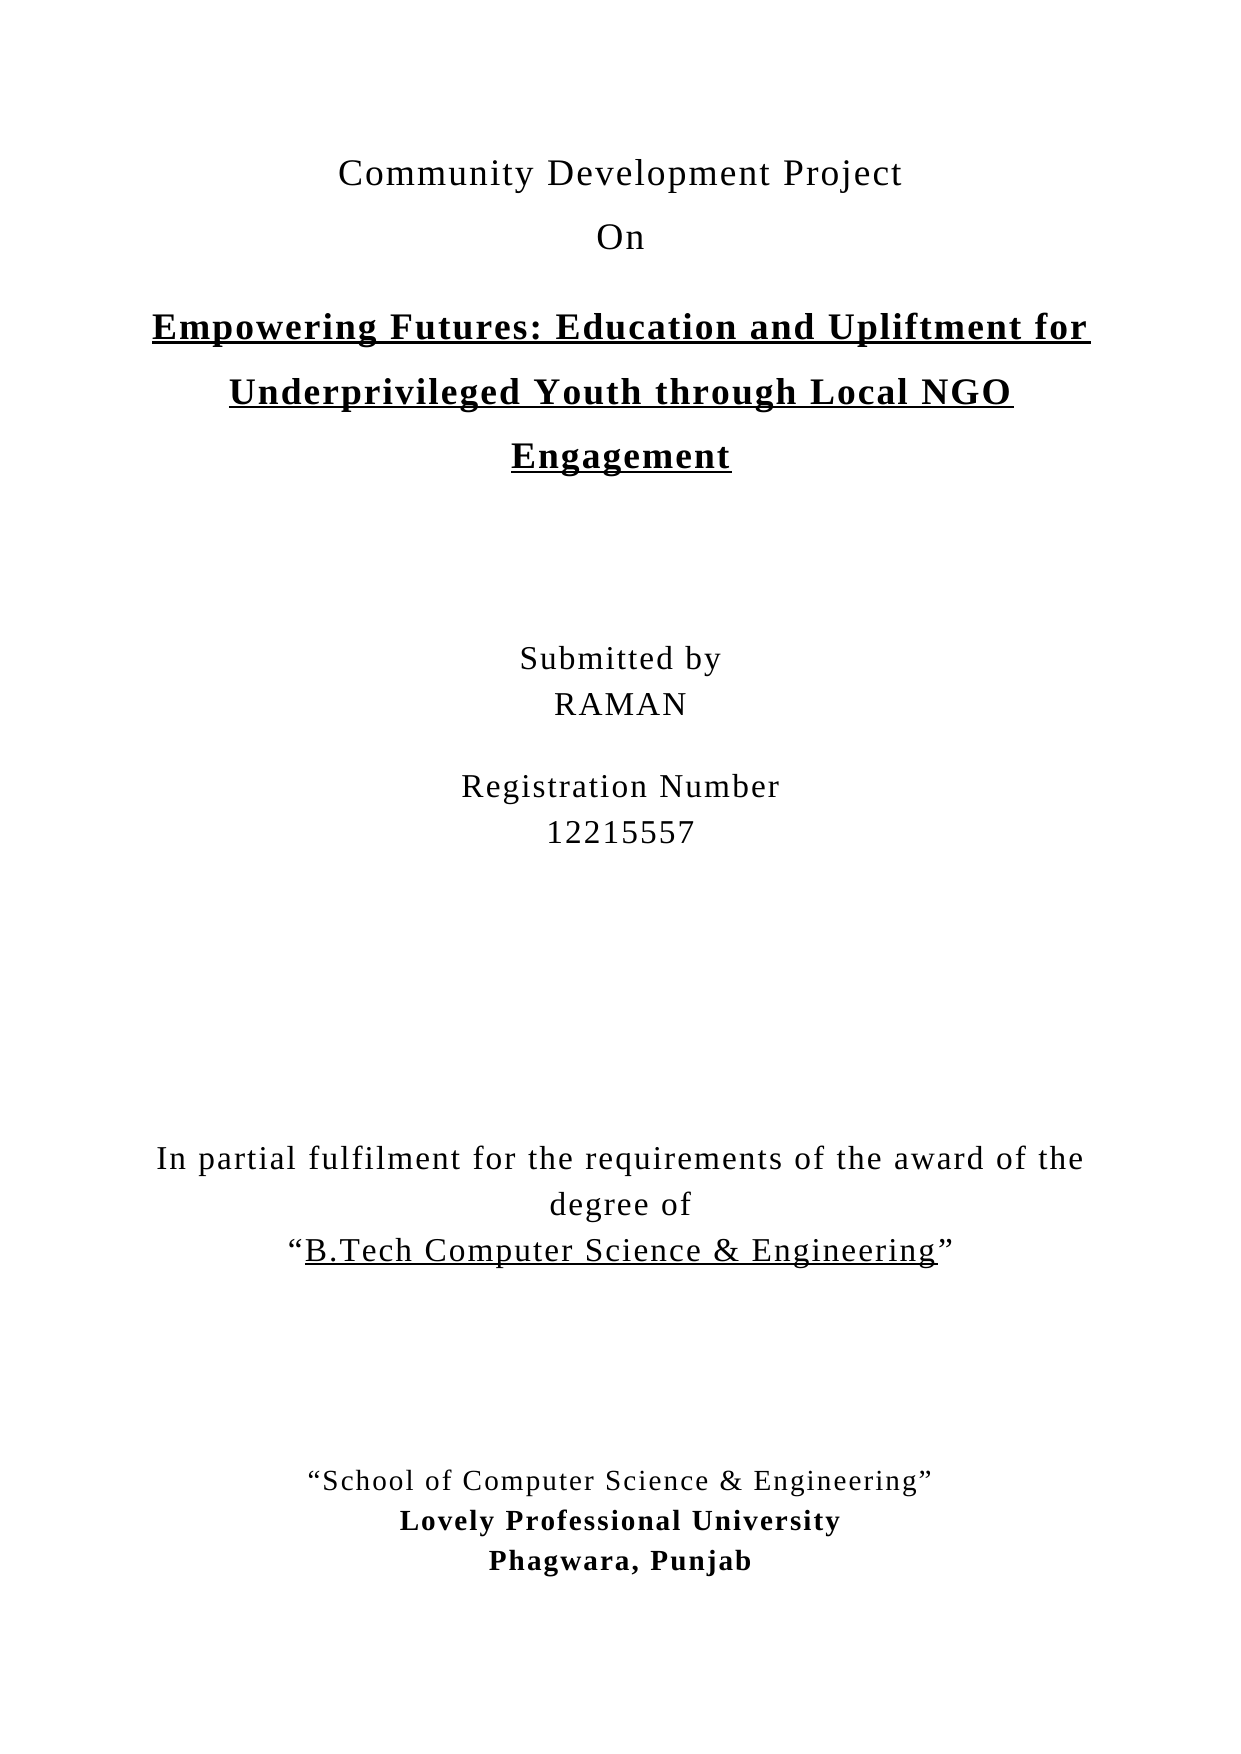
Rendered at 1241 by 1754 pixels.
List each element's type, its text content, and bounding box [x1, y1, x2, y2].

text 12215557 [150, 812, 1090, 851]
text Submitted by [150, 638, 1090, 677]
text Community Development Project [150, 150, 1090, 193]
text Lovely Professional University [150, 1503, 1090, 1536]
text In partial fulfilment for the requirements of the award of the degree of [150, 1138, 1090, 1222]
text On [150, 215, 1090, 258]
text RAMAN [150, 684, 1090, 723]
text “B.Tech Computer Science & Engineering” [150, 1230, 1090, 1268]
text Phagwara, Punjab [150, 1543, 1090, 1577]
text “School of Computer Science & Engineering” [150, 1463, 1090, 1496]
text Registration Number [150, 766, 1090, 805]
text Empowering Futures: Education and Upliftment for Underprivileged Youth through Local NGO Engagement [150, 304, 1090, 477]
